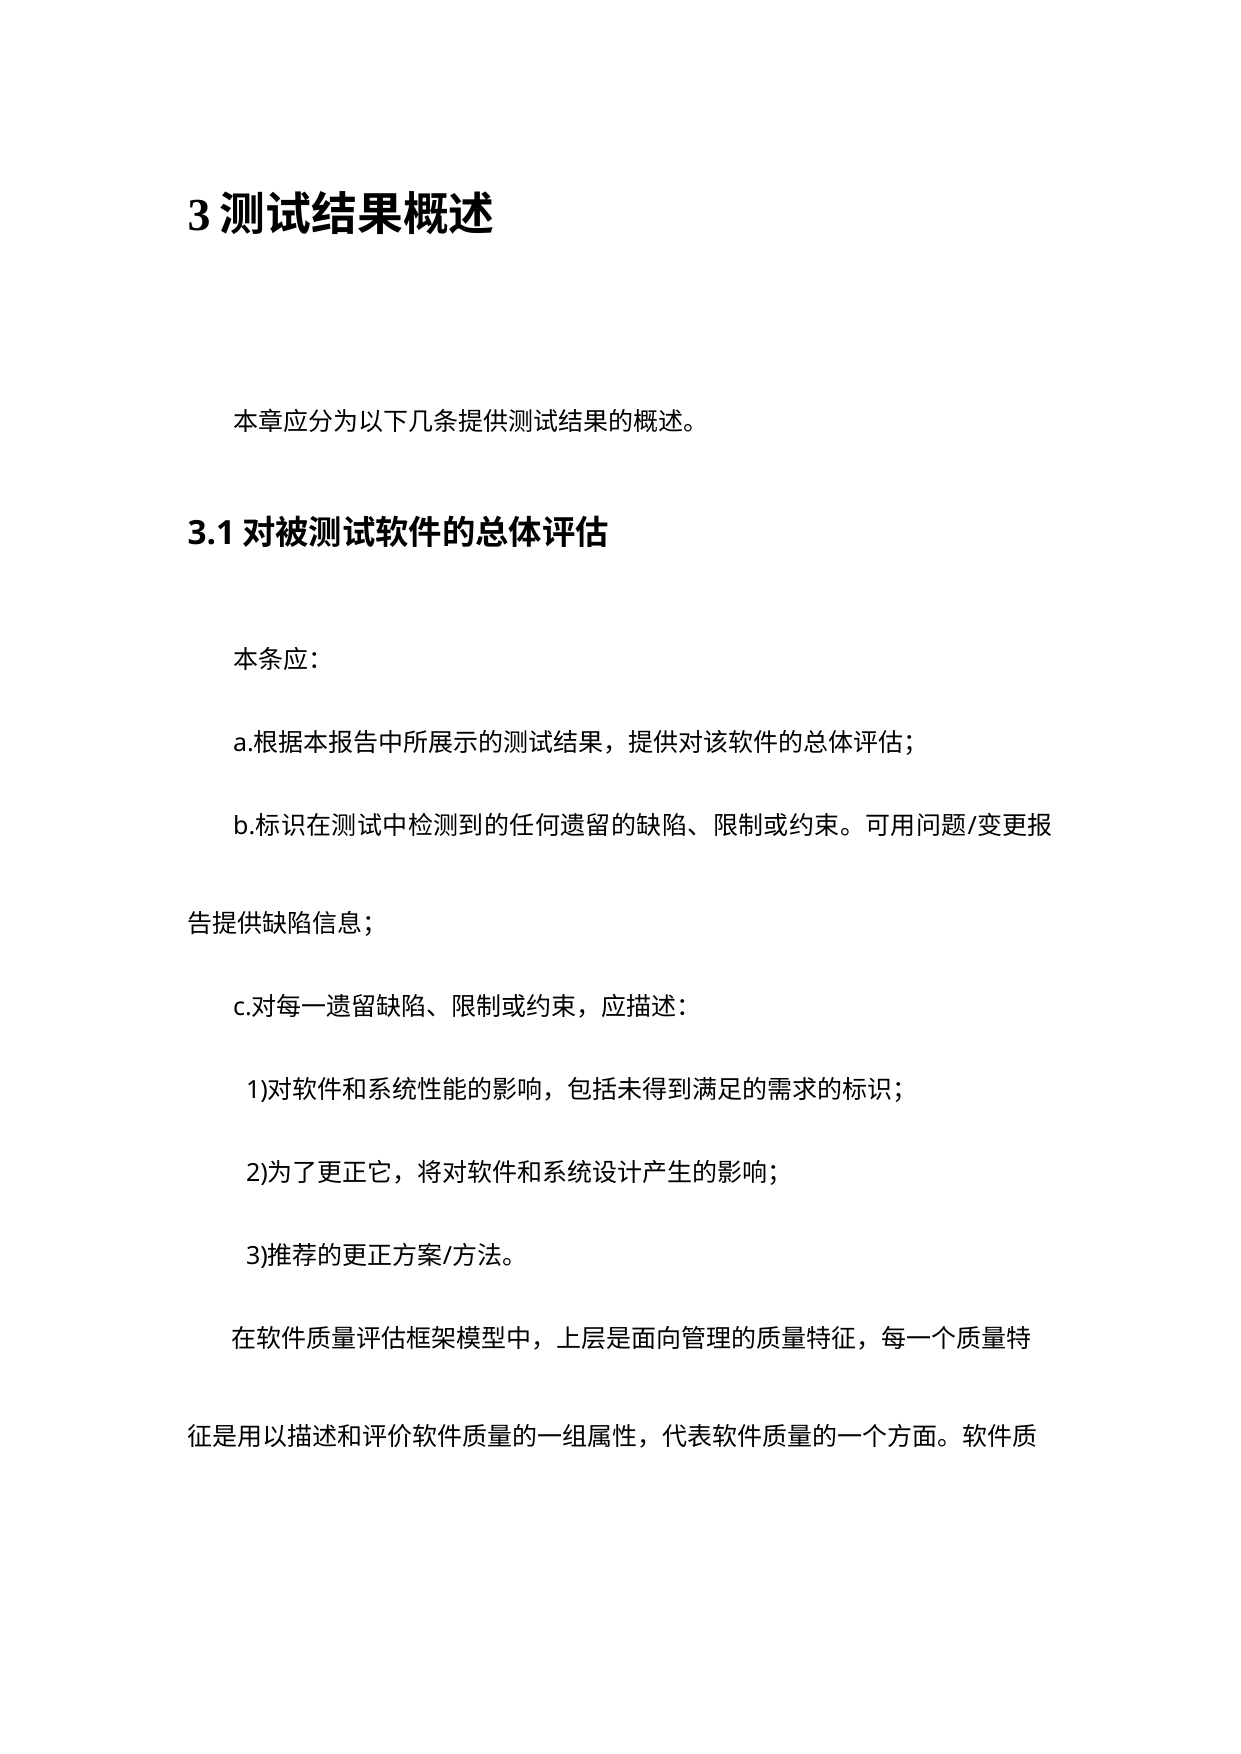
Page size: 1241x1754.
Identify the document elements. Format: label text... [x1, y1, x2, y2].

text a.根据本报告中所展示的测试结果，提供对该软件的总体评估； [187, 708, 1053, 773]
text 本条应： [187, 625, 1053, 690]
text 本章应分为以下几条提供测试结果的概述。 [187, 387, 1053, 452]
subtitle 3测试结果概述 [187, 162, 1053, 259]
text b.标识在测试中检测到的任何遗留的缺陷、限制或约束。可用问题/变更报告提供缺陷信息； [187, 791, 1053, 954]
subtitle 3.1对被测试软件的总体评估 [187, 498, 1053, 563]
text 2)为了更正它，将对软件和系统设计产生的影响； [187, 1138, 1053, 1203]
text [187, 1304, 1053, 1467]
text 1)对软件和系统性能的影响，包括未得到满足的需求的标识； [187, 1055, 1053, 1120]
text c.对每一遗留缺陷、限制或约束，应描述： [187, 972, 1053, 1037]
text 3)推荐的更正方案/方法。 [187, 1221, 1053, 1286]
